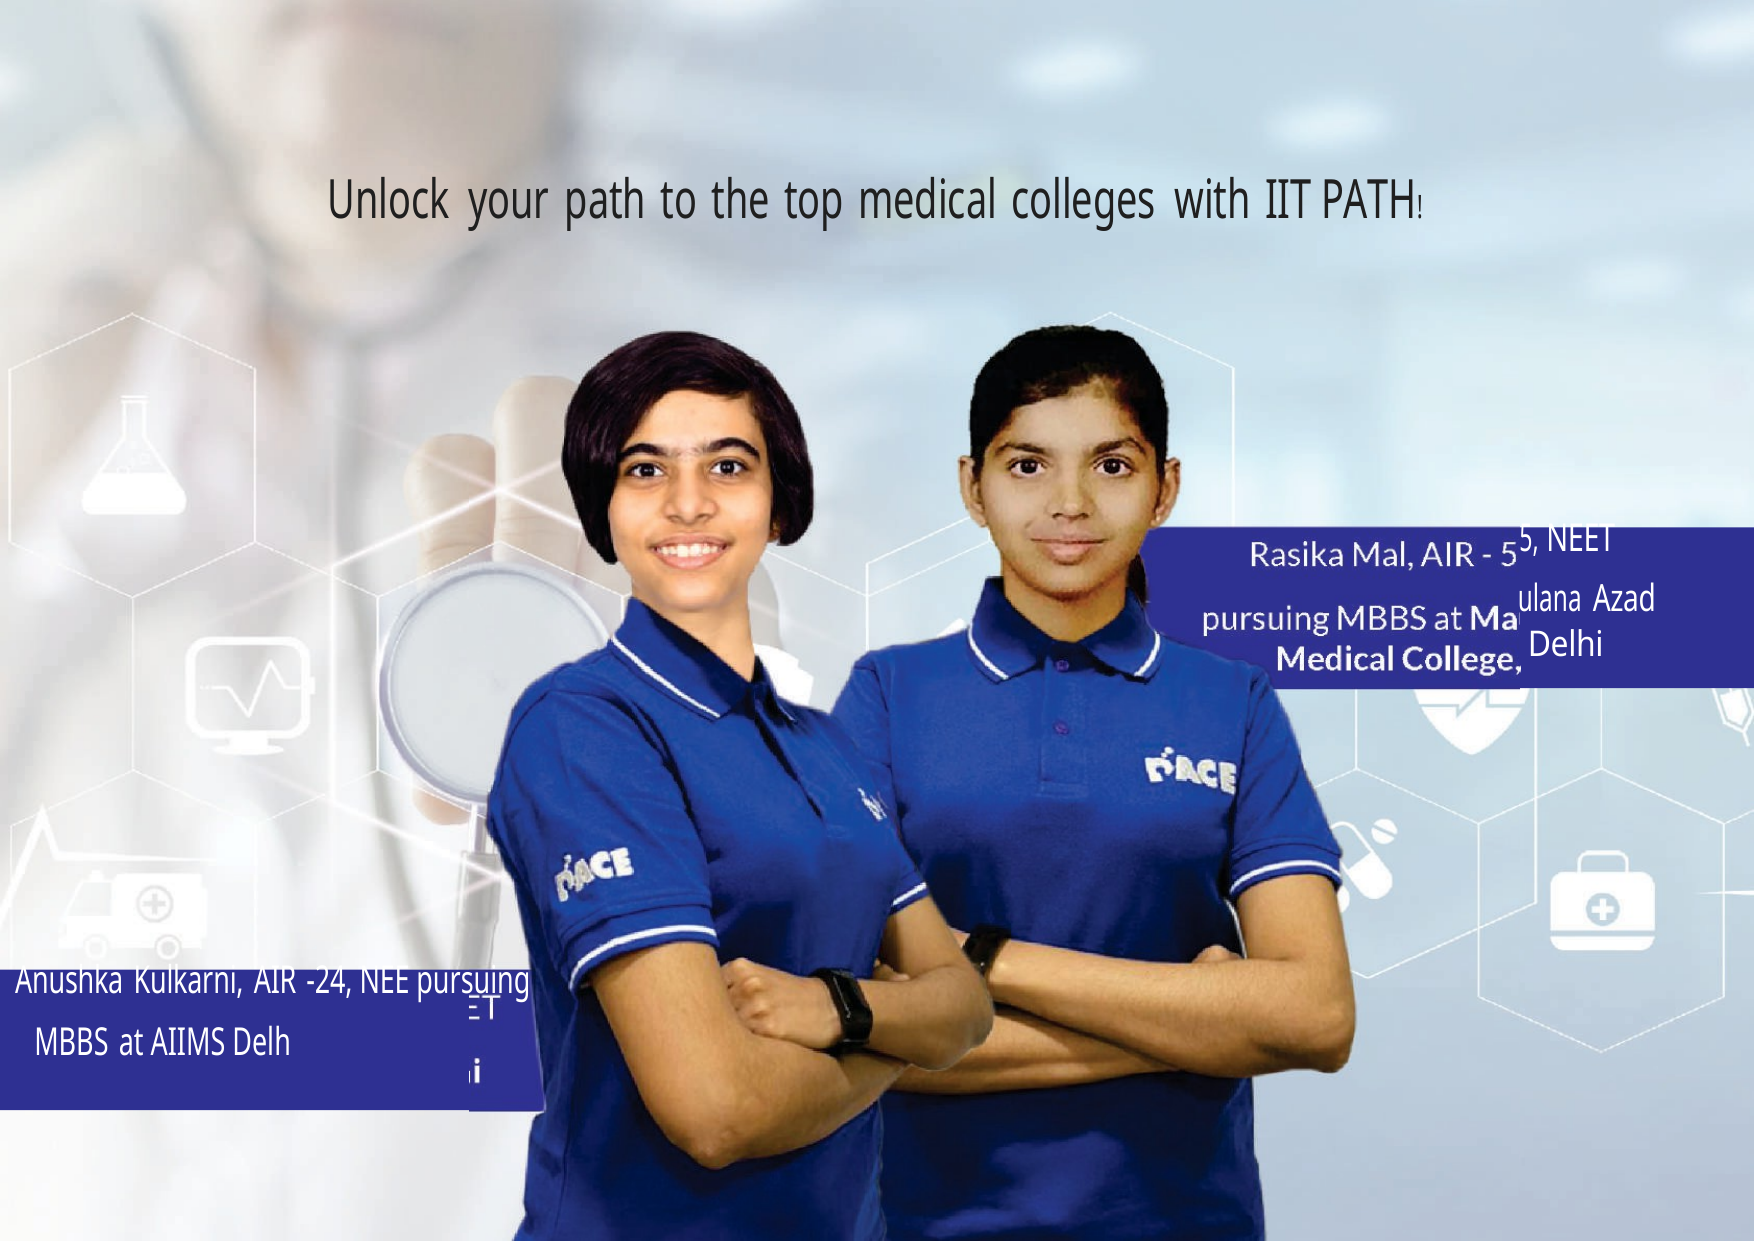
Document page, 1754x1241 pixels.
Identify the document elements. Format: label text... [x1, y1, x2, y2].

text Delhi [1528, 621, 1739, 666]
subtitle Unlock your path to the top medical colleges with IIT PATH! [22, 160, 1728, 234]
subtitle 5, NEET [1519, 510, 1739, 563]
picture [0, 0, 1754, 1241]
subtitle Anushka Kulkarni, AIR -24, NEE pursuing MBBS at AIIMS Delh [15, 952, 600, 1066]
text ulana Azad [1518, 574, 1739, 621]
